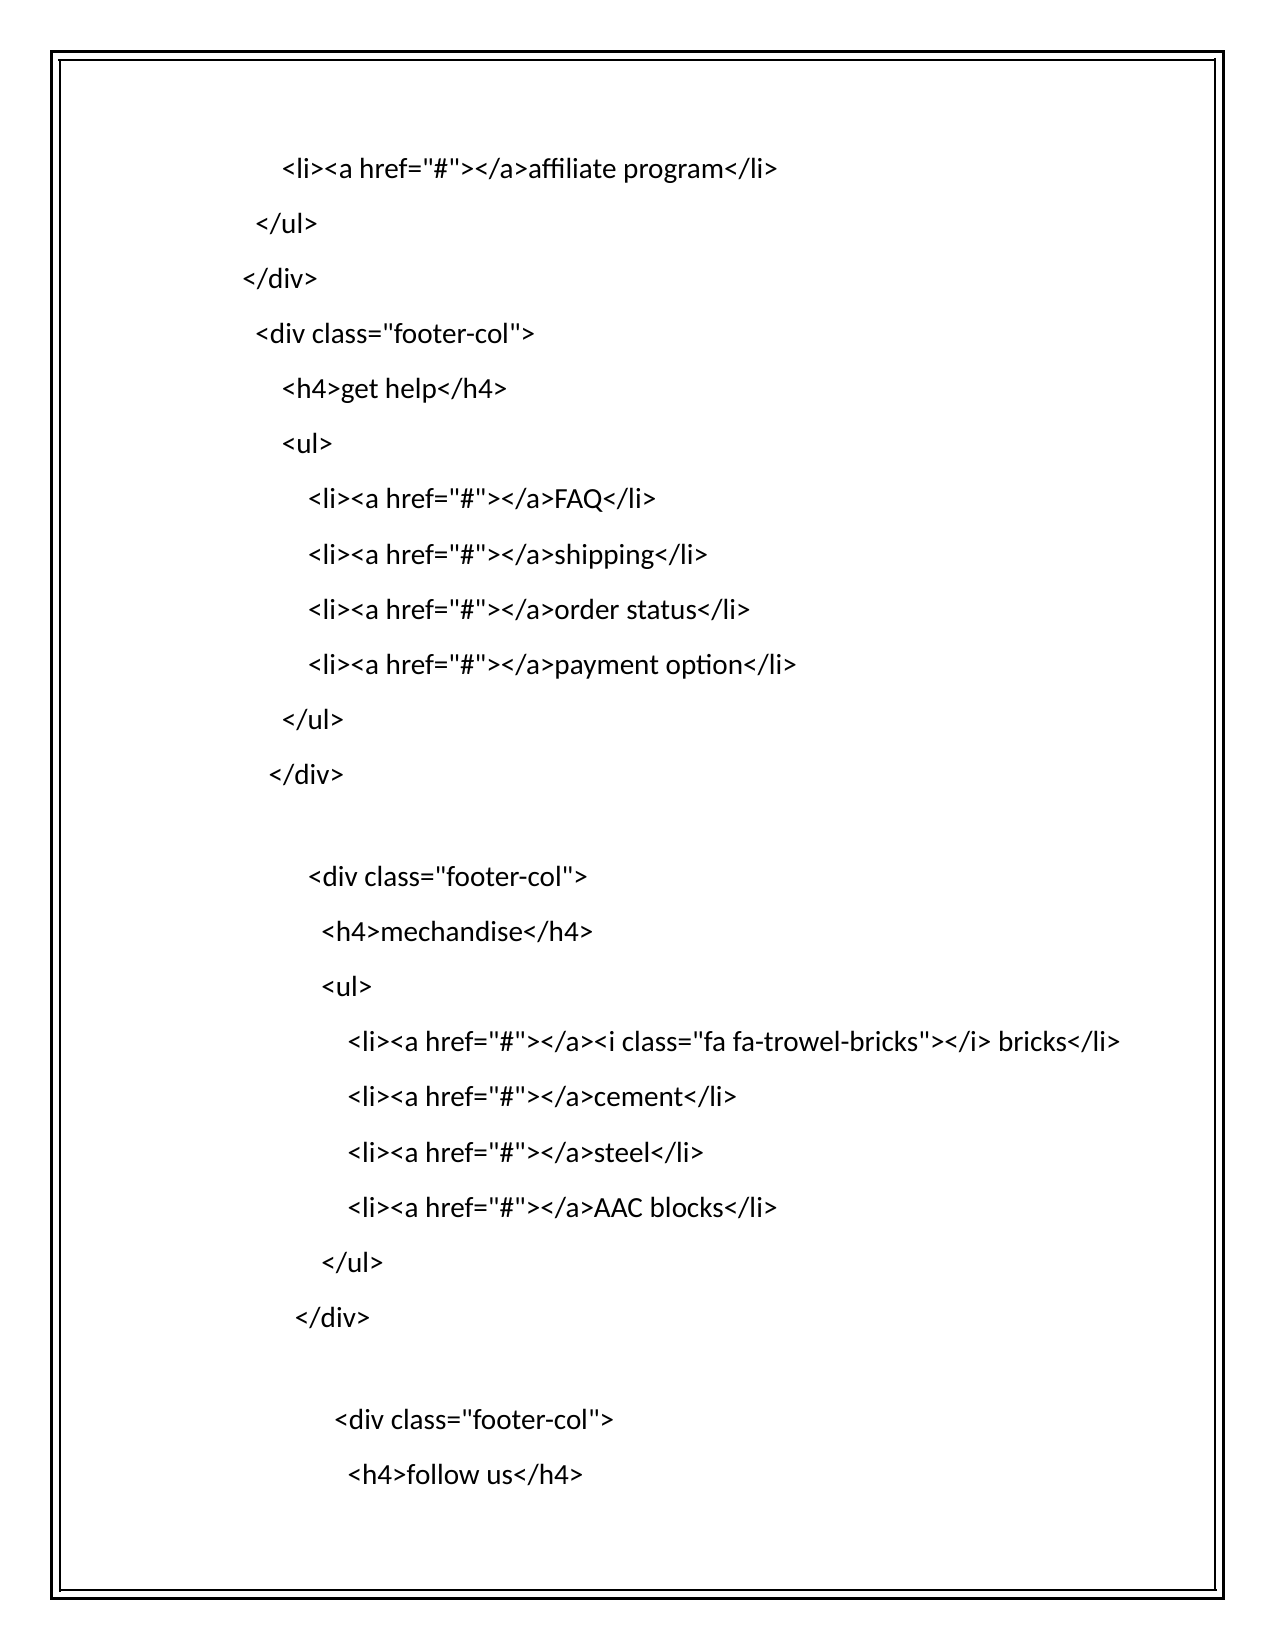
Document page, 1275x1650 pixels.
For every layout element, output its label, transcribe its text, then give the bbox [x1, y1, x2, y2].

text <ul> [150, 426, 1125, 461]
text <div class="footer-col"> [150, 315, 1125, 351]
text </ul> [150, 1244, 1125, 1279]
text <li><a href="#"></a>affiliate program</li> [150, 150, 1125, 186]
text </ul> [150, 205, 1125, 241]
text <div class="footer-col"> [150, 1401, 1125, 1437]
text <li><a href="#"></a>FAQ</li> [150, 481, 1125, 516]
text <li><a href="#"></a><i class="fa fa-trowel-bricks"></i> bricks</li> [150, 1023, 1125, 1059]
text <h4>follow us</h4> [150, 1456, 1125, 1492]
text <ul> [150, 968, 1125, 1004]
text <h4>mechandise</h4> [150, 913, 1125, 949]
text <li><a href="#"></a>cement</li> [150, 1078, 1125, 1114]
text </div> [150, 756, 1125, 792]
text </div> [150, 1299, 1125, 1334]
text <li><a href="#"></a>payment option</li> [150, 646, 1125, 682]
text </div> [150, 260, 1125, 296]
text <li><a href="#"></a>steel</li> [150, 1134, 1125, 1169]
text </ul> [150, 701, 1125, 737]
text <li><a href="#"></a>shipping</li> [150, 536, 1125, 571]
text <li><a href="#"></a>order status</li> [150, 591, 1125, 626]
text <li><a href="#"></a>AAC blocks</li> [150, 1189, 1125, 1224]
text <h4>get help</h4> [150, 370, 1125, 406]
text <div class="footer-col"> [150, 858, 1125, 894]
